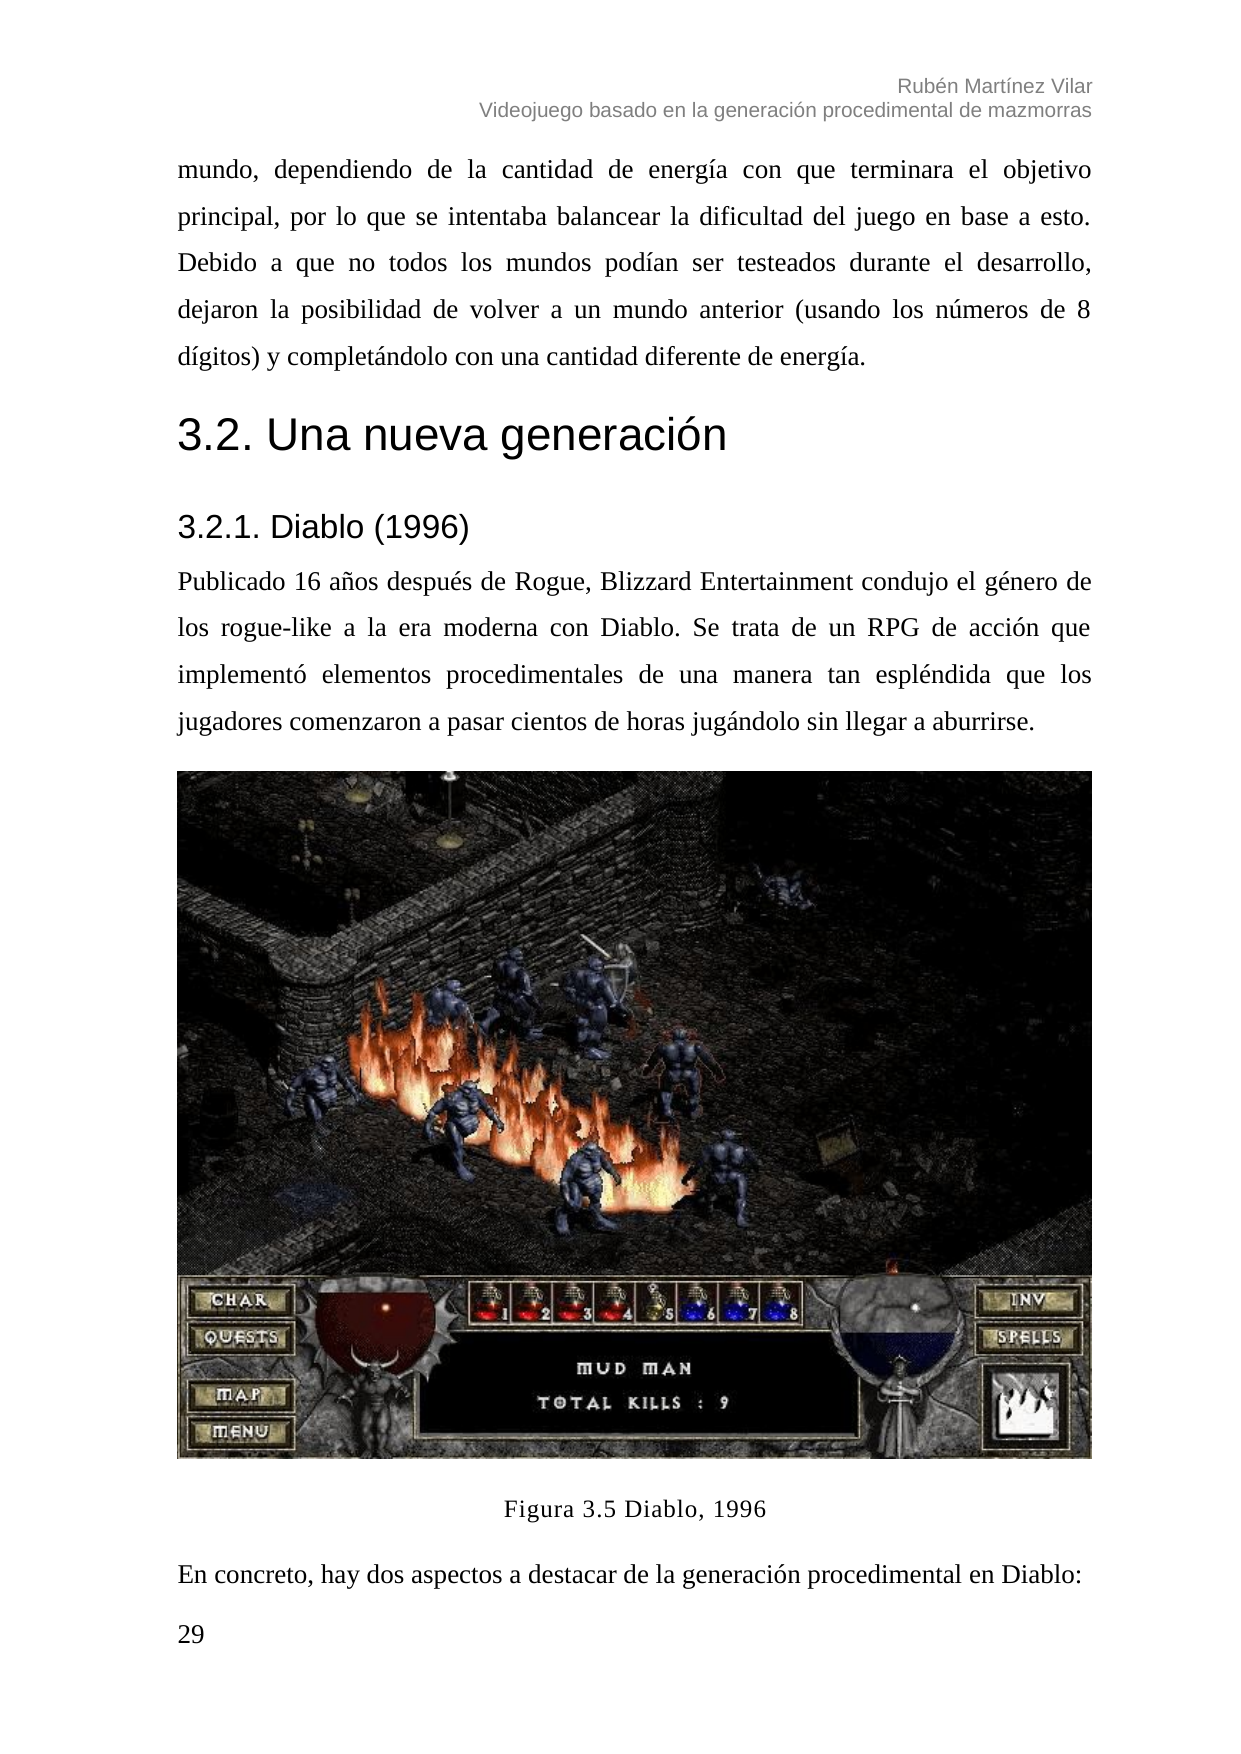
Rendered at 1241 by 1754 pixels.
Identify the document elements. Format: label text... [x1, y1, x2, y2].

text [177, 153, 1092, 371]
subtitle Diablo (1996) [177, 507, 1092, 545]
text En concreto, hay dos aspectos a destacar de la generación procedimental en Diablo: [177, 1558, 1092, 1590]
subtitle Una nueva generación [177, 407, 1092, 460]
text Publicado 16 años después de Rogue, Blizzard Entertainment condujo el género de los rogue-like a la era moderna con Diablo. Se trata de un RPG de acción que implementó elementos procedimentales de una manera tan espléndida que los jugadores comenzaron a pasar cientos de horas jugándolo sin llegar a aburrirse. [177, 564, 1092, 736]
picture [177, 771, 1092, 1459]
